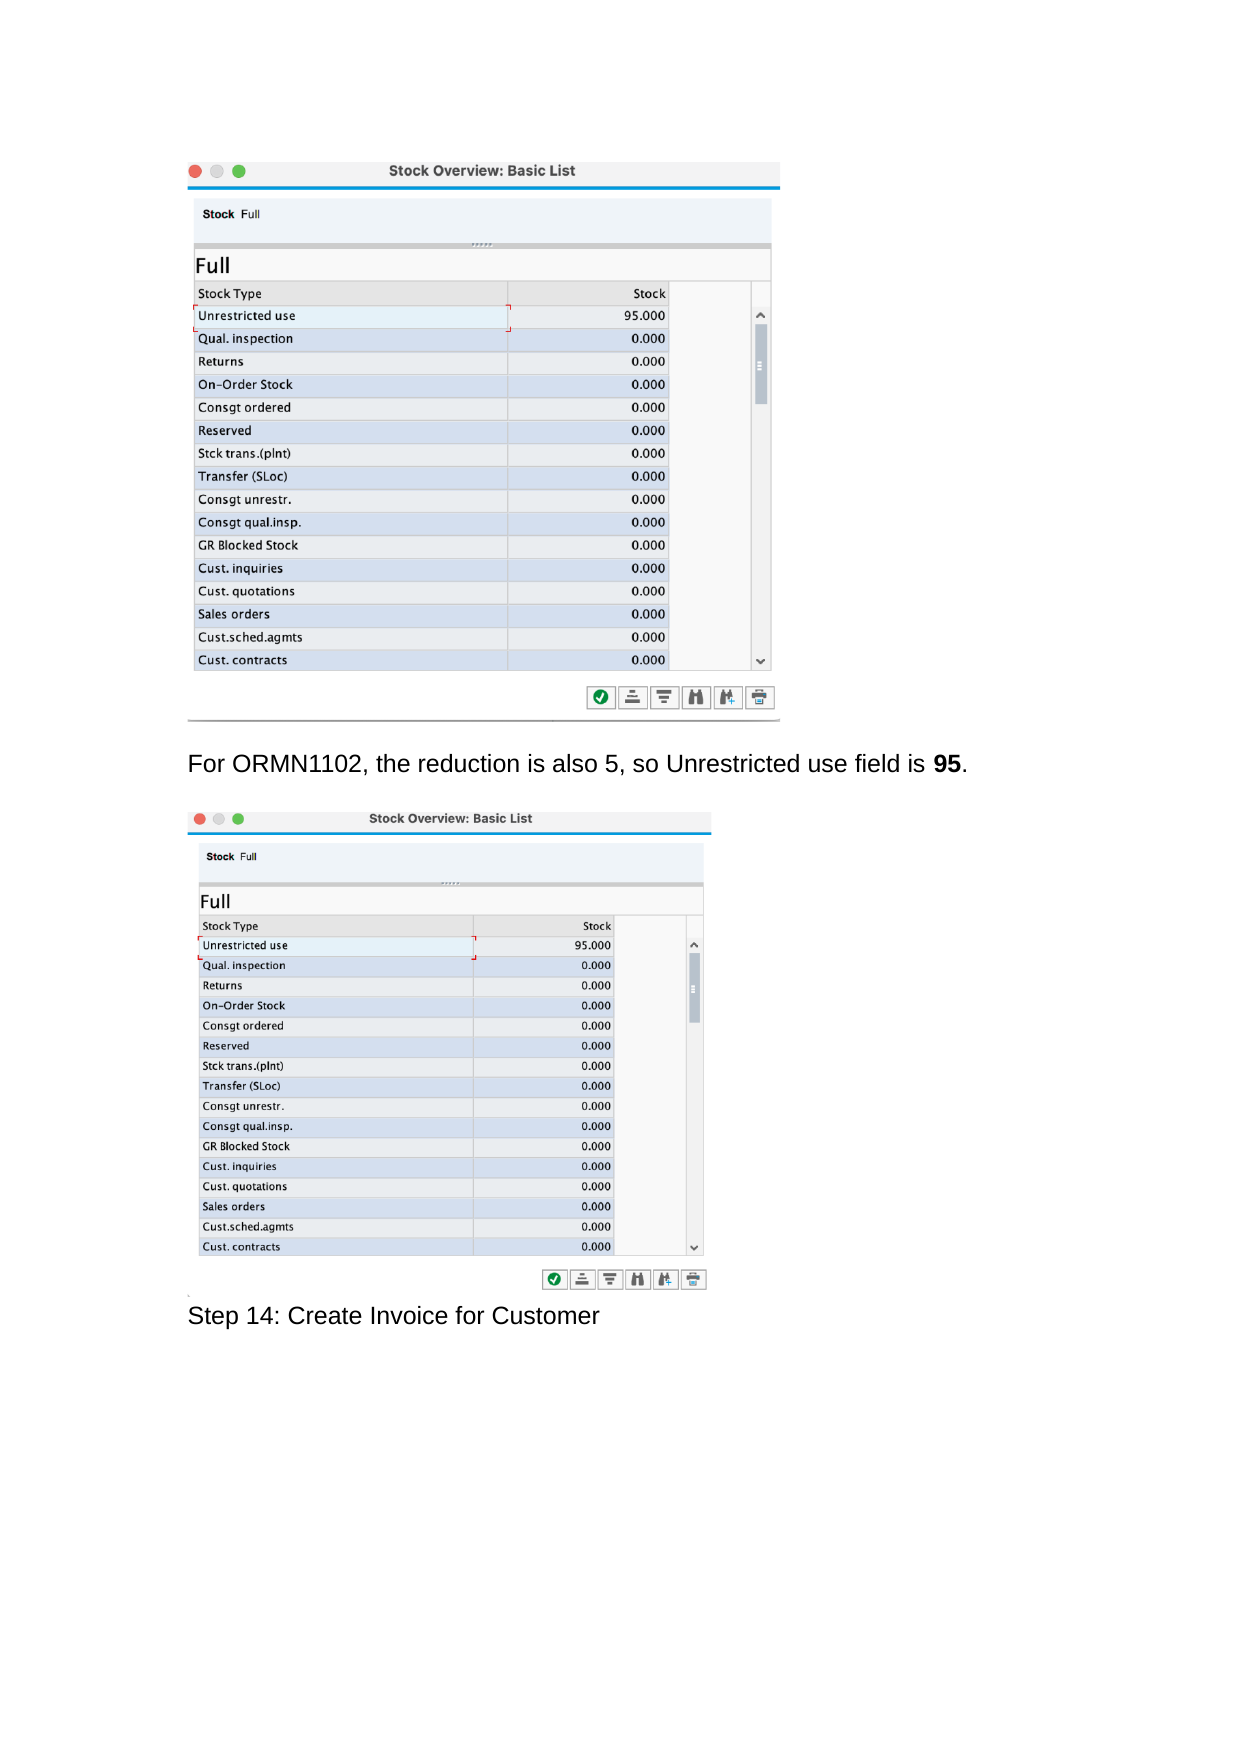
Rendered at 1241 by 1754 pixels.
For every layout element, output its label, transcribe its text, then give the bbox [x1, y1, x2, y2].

picture [187, 190, 780, 722]
picture [187, 836, 712, 1297]
text For ORMN1102, the reduction is also 5, so Unrestricted use field is 95. [187, 747, 1053, 779]
text Step 14: Create Invoice for Customer [187, 1299, 1053, 1332]
picture [187, 812, 712, 832]
picture [187, 162, 780, 186]
